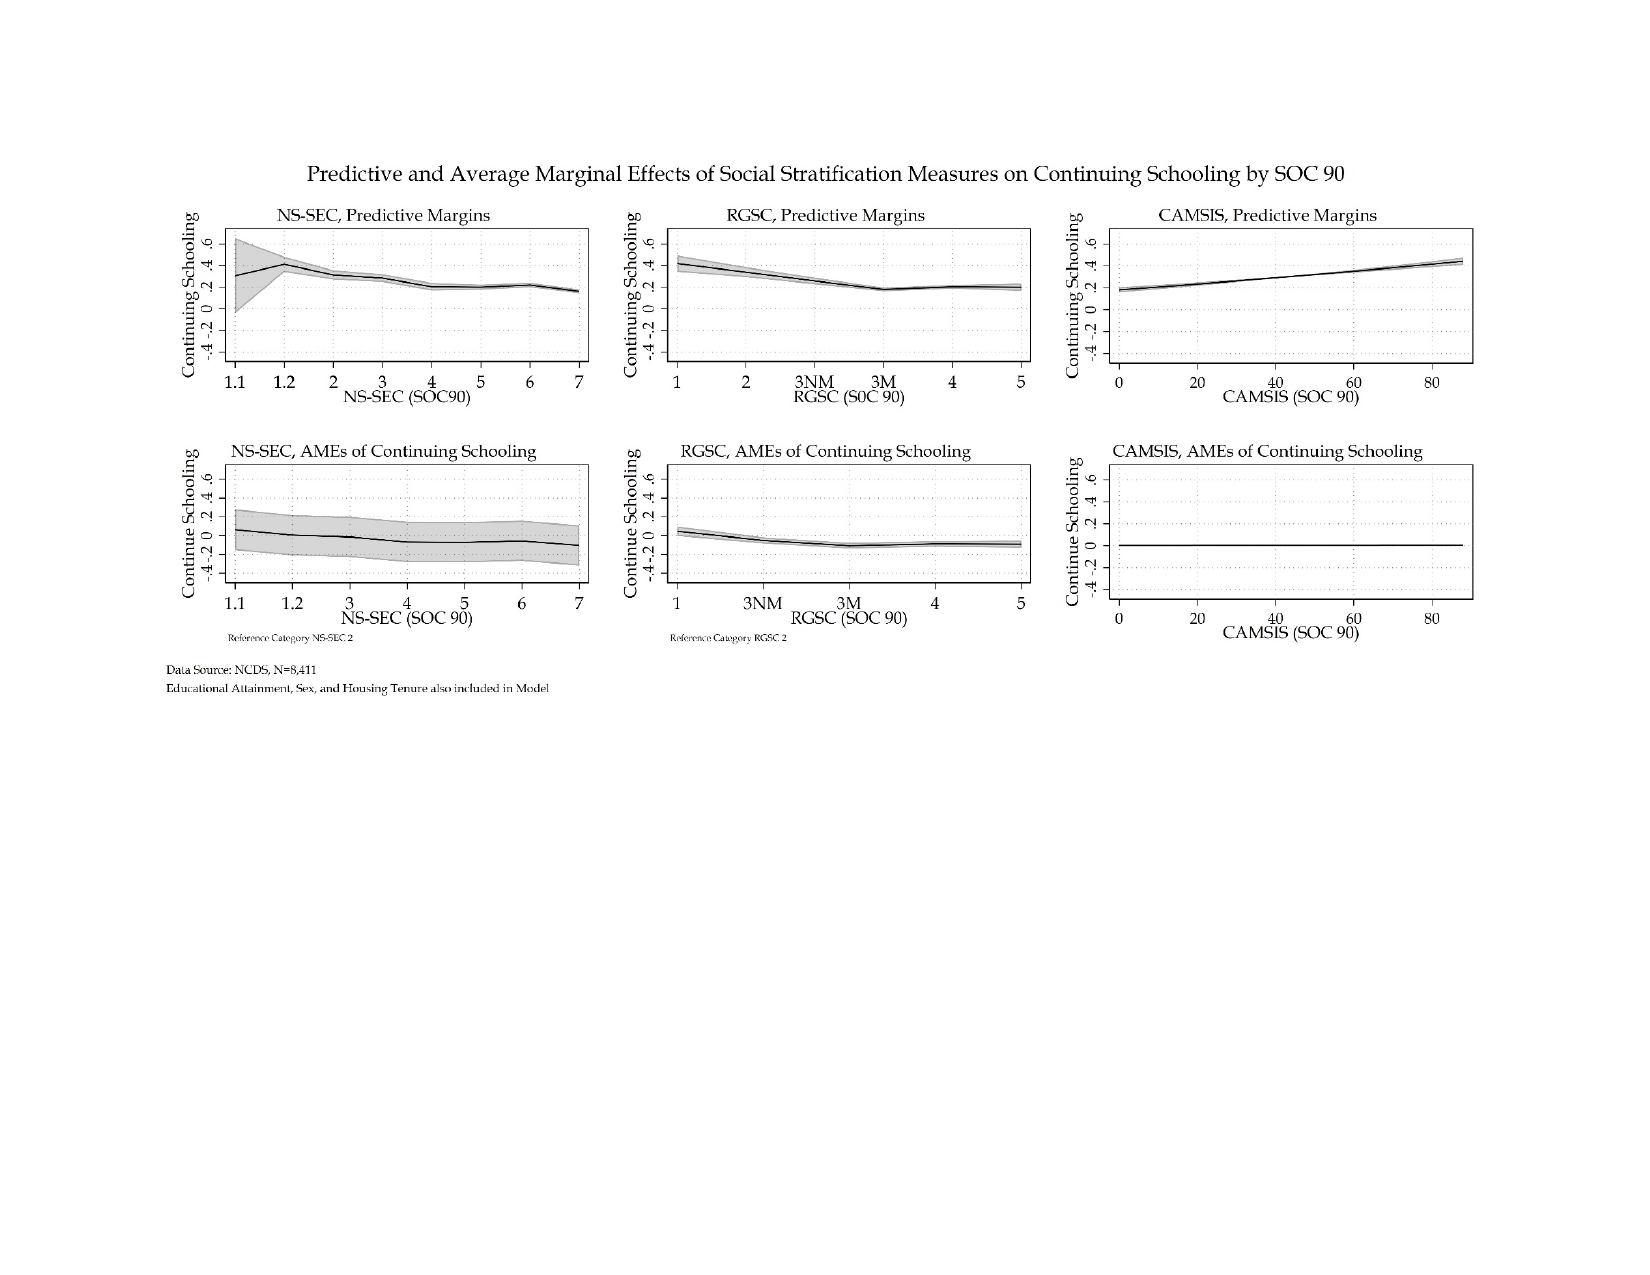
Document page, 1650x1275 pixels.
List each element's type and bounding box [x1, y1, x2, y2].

picture [150, 150, 1500, 711]
